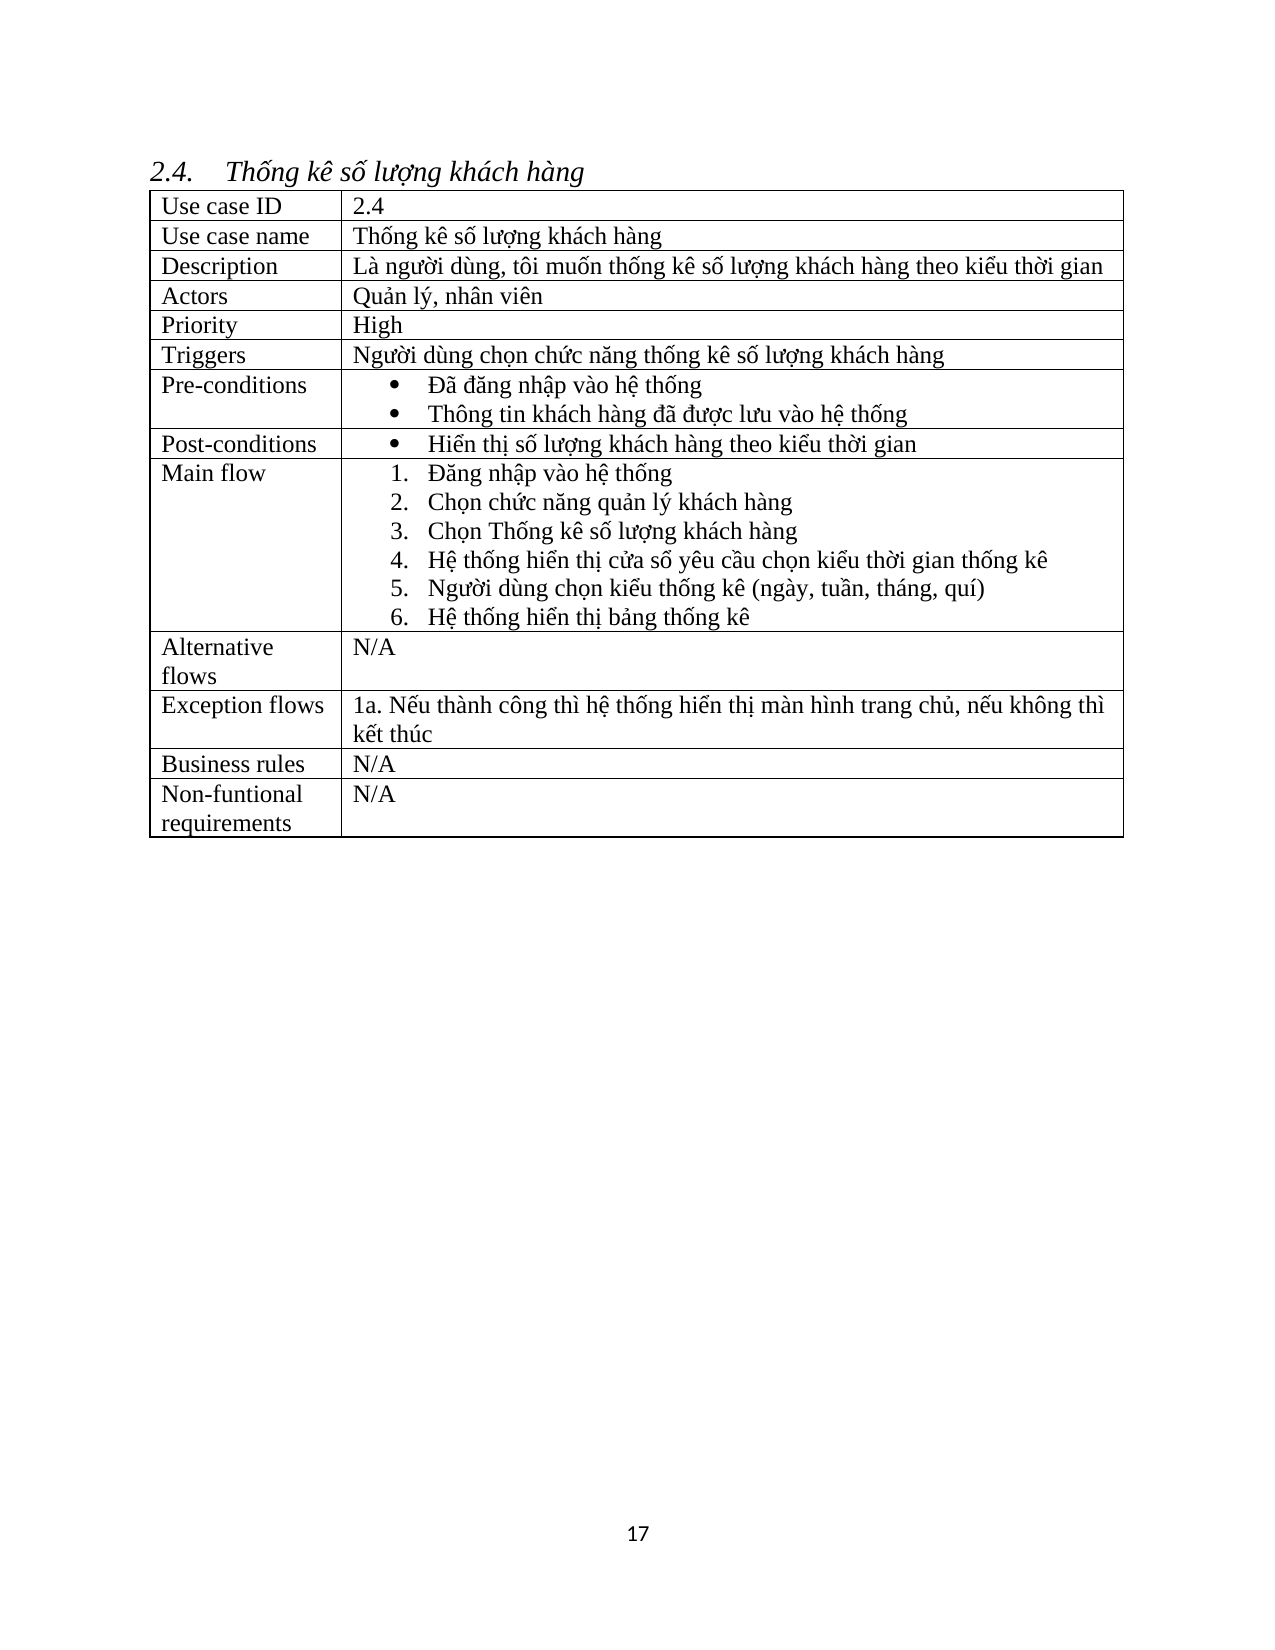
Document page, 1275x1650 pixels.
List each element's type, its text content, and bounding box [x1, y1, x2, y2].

table_cell Main flow [151, 459, 341, 631]
table_header Use case ID [151, 191, 341, 220]
table_header 2.4 [342, 191, 1123, 220]
subtitle Thống kê số lượng khách hàng [150, 154, 1125, 188]
table_cell N/A [342, 632, 1123, 689]
table_cell High [342, 311, 1123, 339]
table_cell N/A [342, 749, 1123, 778]
table_cell Đăng nhập vào hệ thống Chọn chức năng quản lý khách hàng Chọn Thống kê số lượng khách hàng Hệ thống hiển thị cửa sổ yêu cầu chọn kiểu thời gian thống kê Người dùng chọn kiểu thống kê (ngày, tuần, tháng, quí) Hệ thống hiển thị bảng thống kê [342, 459, 1123, 631]
table_cell Use case name [151, 221, 341, 250]
table_cell Non-funtional requirements [151, 779, 341, 836]
table_cell Hiển thị số lượng khách hàng theo kiểu thời gian [342, 429, 1123, 457]
table_cell Là người dùng, tôi muốn thống kê số lượng khách hàng theo kiểu thời gian [342, 251, 1123, 280]
table_cell Description [151, 251, 341, 280]
table_cell N/A [342, 779, 1123, 836]
table_cell Business rules [151, 749, 341, 778]
table_cell Post-conditions [151, 429, 341, 457]
table_cell Triggers [151, 340, 341, 369]
table_cell Priority [151, 311, 341, 339]
table_cell 1a. Nếu thành công thì hệ thống hiển thị màn hình trang chủ, nếu không thì kết thúc [342, 691, 1123, 748]
table_cell Alternative flows [151, 632, 341, 689]
table_cell Đã đăng nhập vào hệ thống Thông tin khách hàng đã được lưu vào hệ thống [342, 370, 1123, 428]
table_cell Người dùng chọn chức năng thống kê số lượng khách hàng [342, 340, 1123, 369]
table_cell Quản lý, nhân viên [342, 281, 1123, 309]
table_cell Thống kê số lượng khách hàng [342, 221, 1123, 250]
table_cell Exception flows [151, 691, 341, 748]
table_cell Pre-conditions [151, 370, 341, 428]
table_cell Actors [151, 281, 341, 309]
